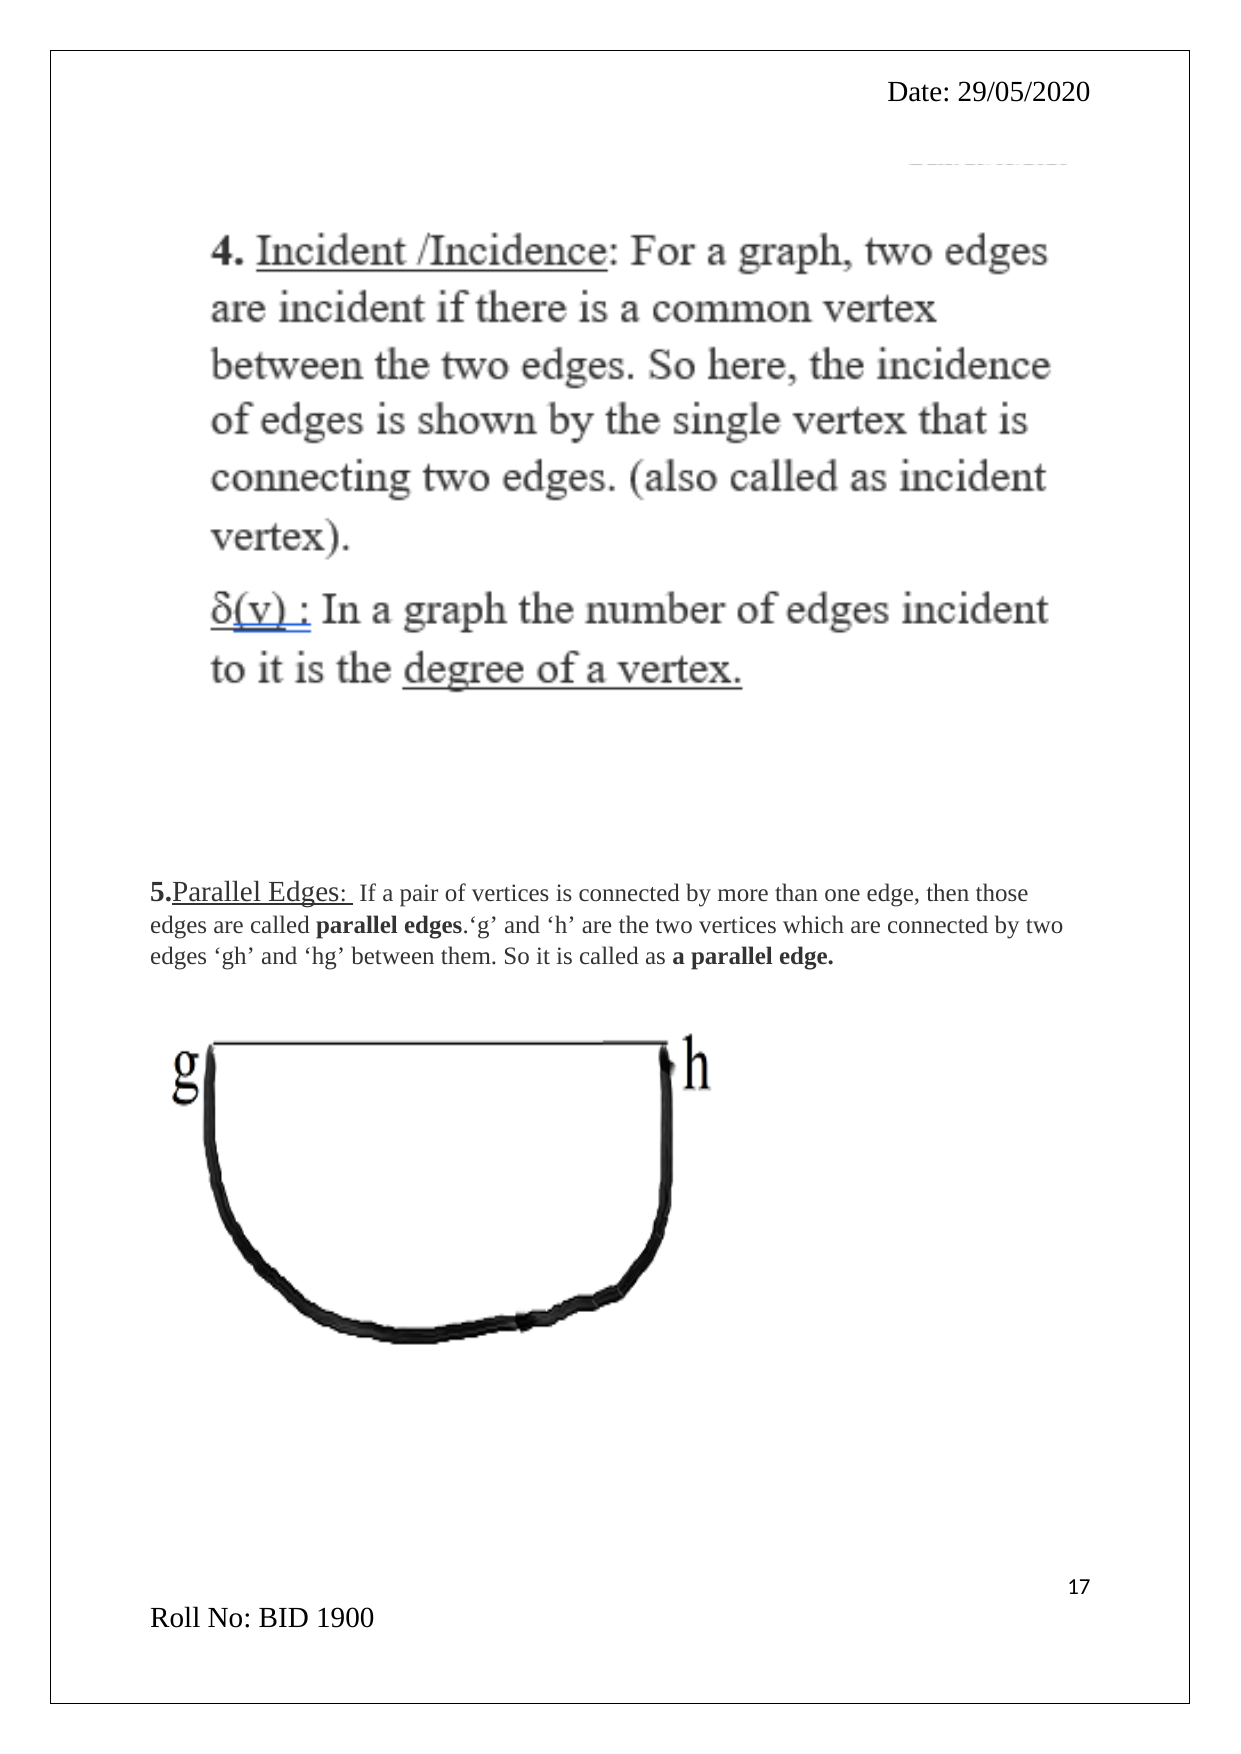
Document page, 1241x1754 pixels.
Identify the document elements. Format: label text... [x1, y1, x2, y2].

picture [150, 164, 1085, 750]
picture [150, 988, 742, 1375]
text 5.Parallel Edges: If a pair of vertices is connected by more than one edge, then those edges are called parallel edges.‘g’ and ‘h’ are the two vertices which are connected by two edges ‘gh’ and ‘hg’ between them. So it is called as a parallel edge. [150, 874, 1090, 970]
